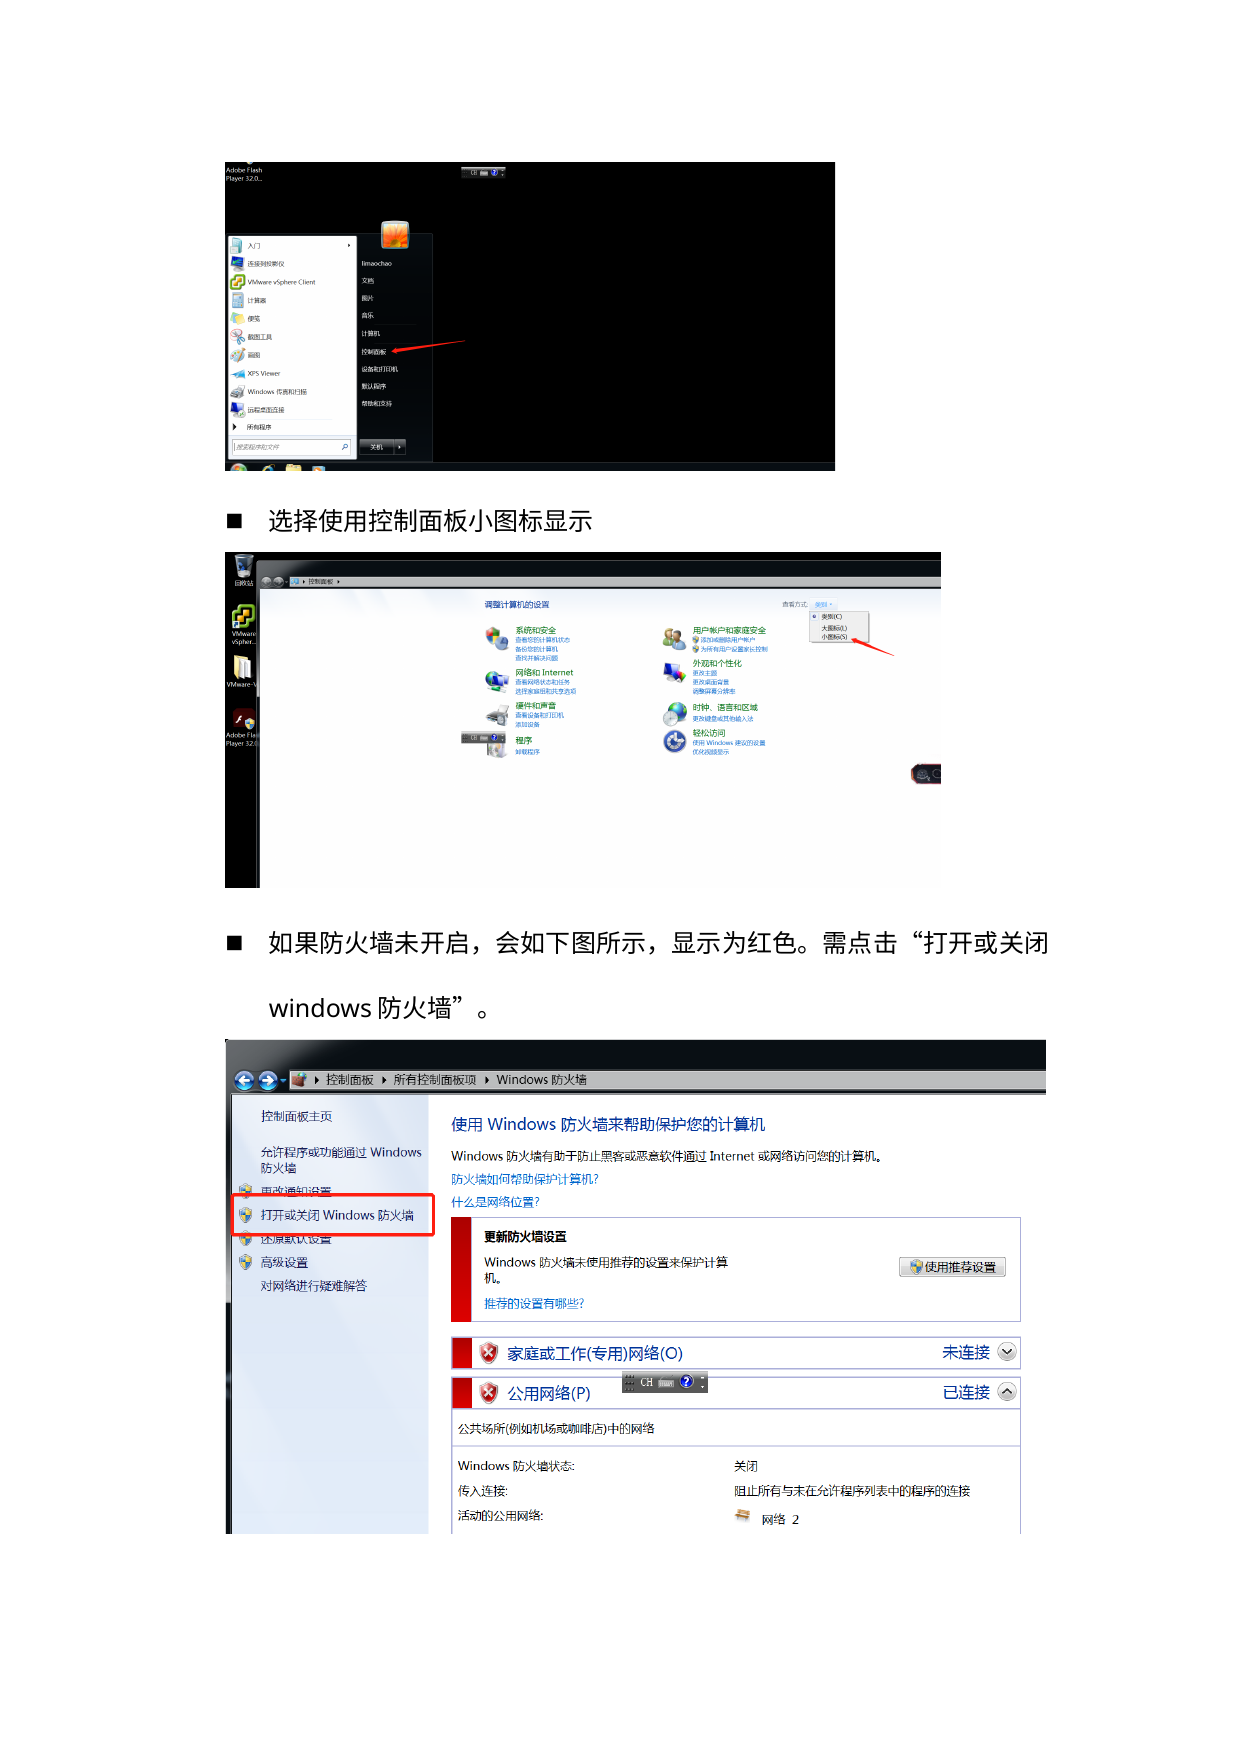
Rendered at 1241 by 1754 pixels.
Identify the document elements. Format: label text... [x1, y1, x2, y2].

picture [225, 1039, 1046, 1534]
picture [225, 162, 836, 471]
picture [225, 552, 941, 888]
list 选择使用控制面板小图标显示 [225, 487, 1053, 552]
list 如果防火墙未开启，会如下图所示，显示为红色。需点击“打开或关闭windows防火墙”。 [225, 909, 1053, 1039]
